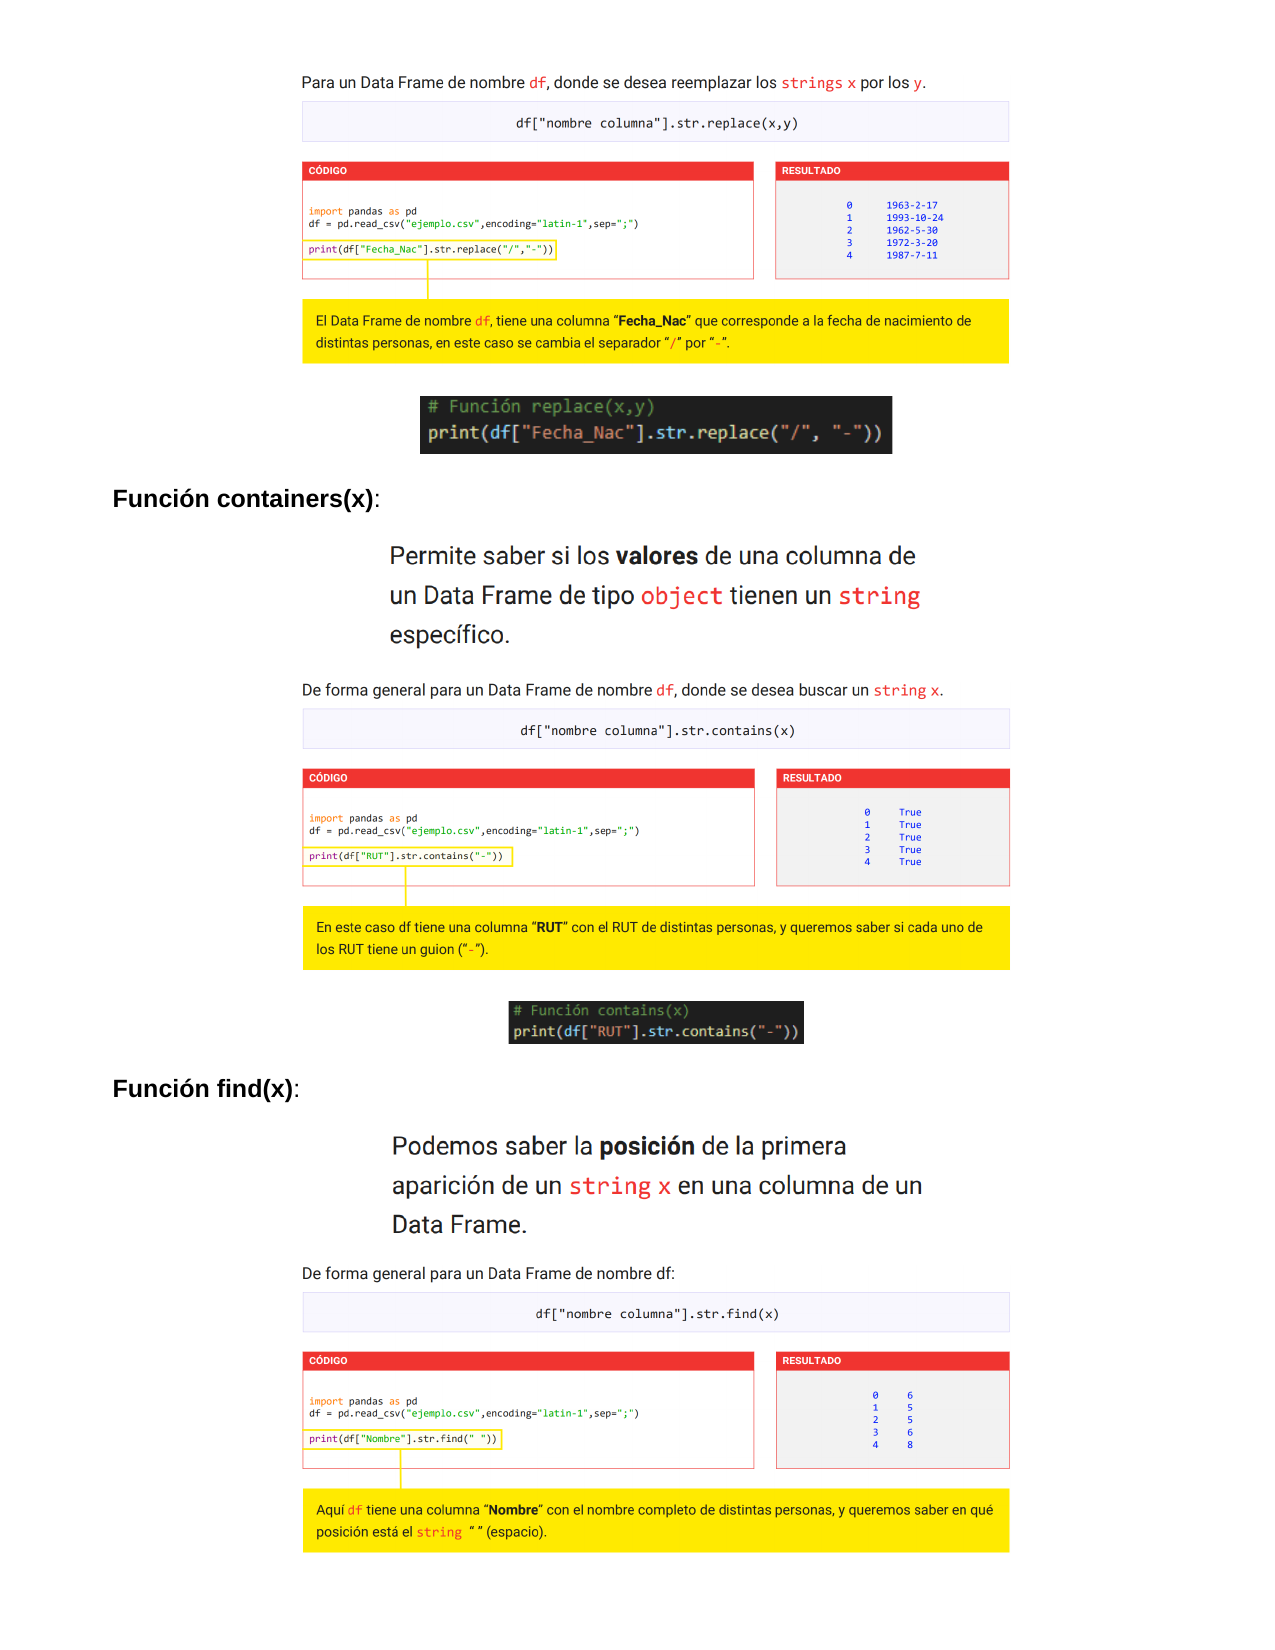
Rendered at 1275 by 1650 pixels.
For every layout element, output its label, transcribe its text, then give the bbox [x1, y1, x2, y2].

picture [302, 682, 1011, 971]
text Función containers(x): [112, 484, 1200, 513]
picture [302, 1265, 1011, 1554]
picture [390, 1134, 922, 1235]
picture [420, 396, 893, 454]
text Función find(x): [112, 1074, 1200, 1103]
picture [302, 75, 1011, 367]
picture [390, 543, 922, 652]
picture [508, 1001, 804, 1044]
